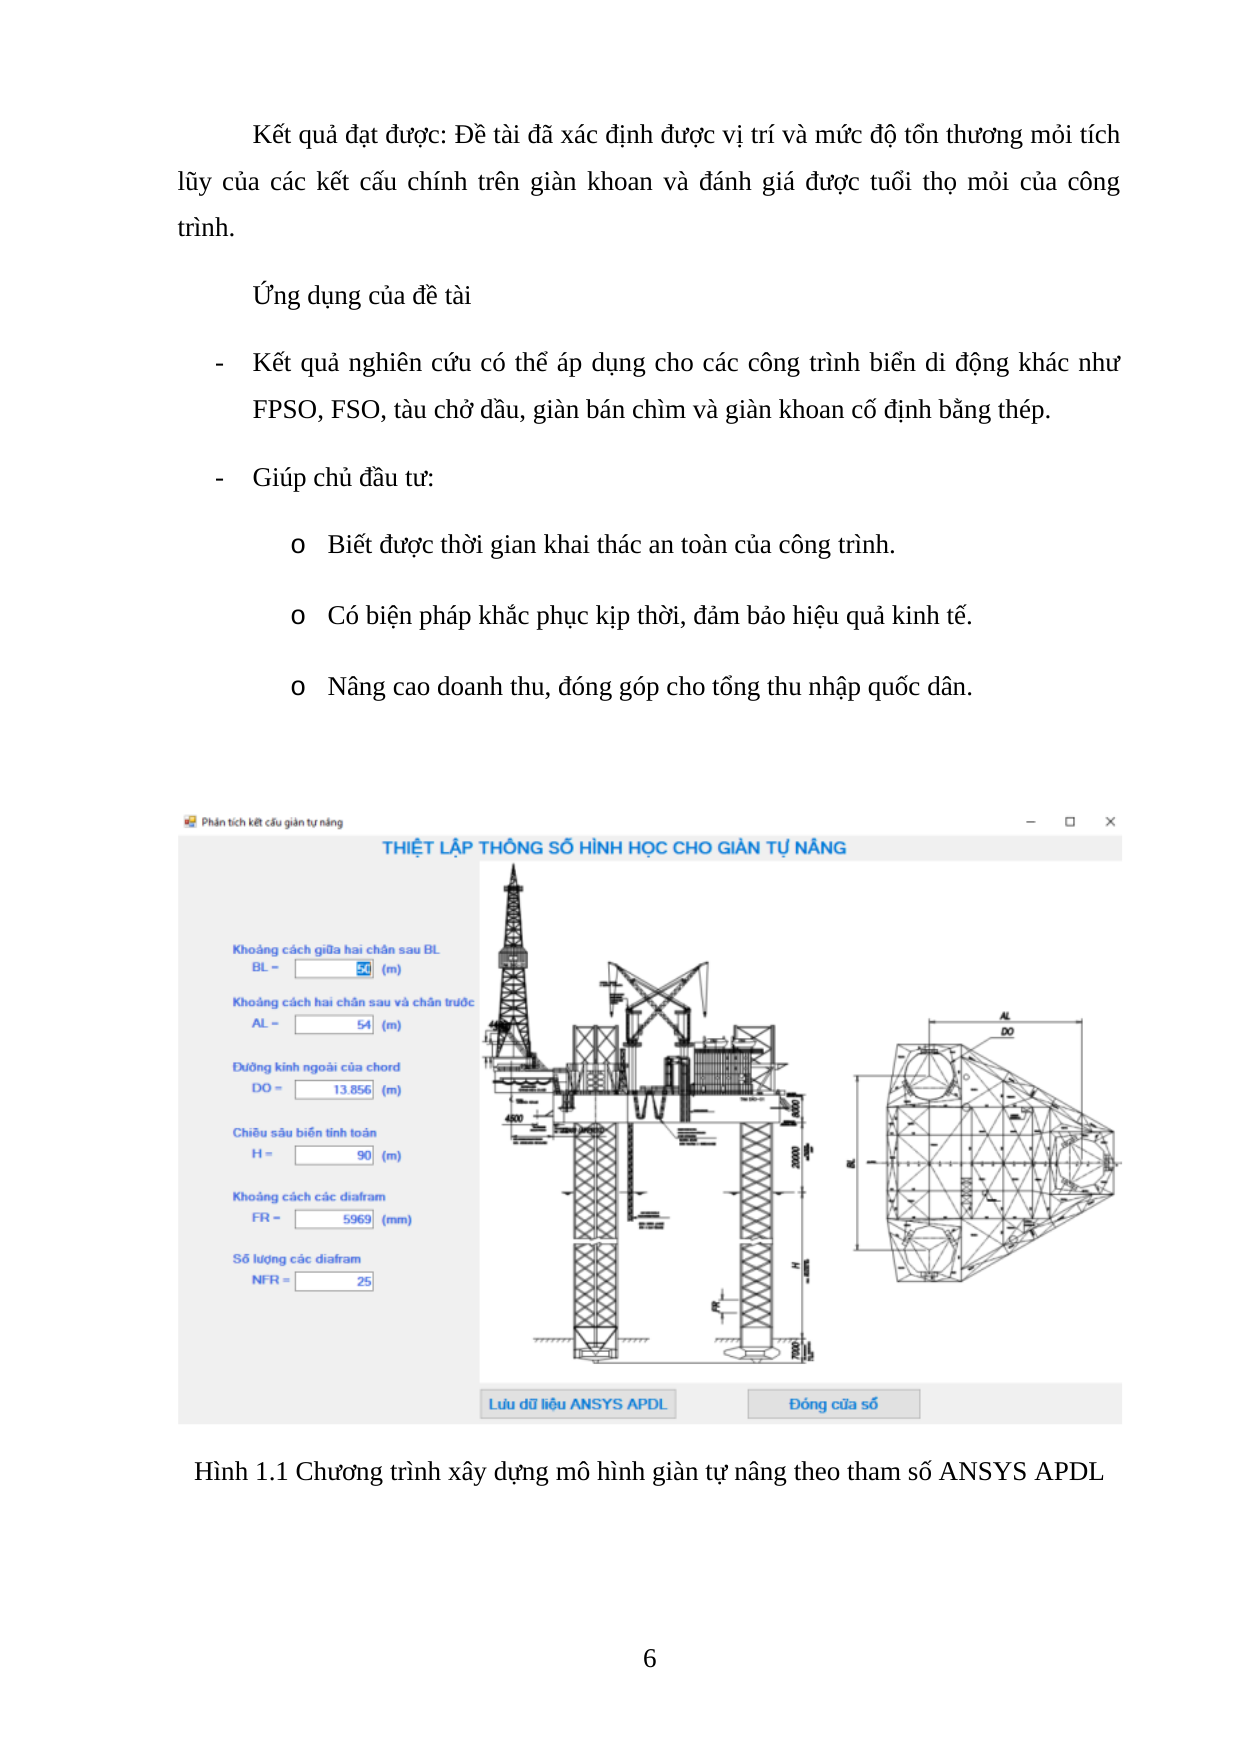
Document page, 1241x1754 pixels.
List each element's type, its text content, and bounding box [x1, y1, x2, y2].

text Kết quả đạt được: Đề tài đã xác định được vị trí và mức độ tổn thương mỏi tích lũy của các kết cấu chính trên giàn khoan và đánh giá được tuổi thọ mỏi của công trình. [177, 118, 1122, 243]
text Ứng dụng của đề tài [177, 279, 1122, 310]
list Kết quả nghiên cứu có thể áp dụng cho các công trình biển di động khác như FPSO, FSO, tàu chở dầu, giàn bán chìm và giàn khoan cố định bằng thép. [215, 346, 1122, 424]
list Biết được thời gian khai thác an toàn của công trình. [290, 528, 1122, 562]
list Có biện pháp khắc phục kịp thời, đảm bảo hiệu quả kinh tế. [290, 599, 1122, 632]
list Nâng cao doanh thu, đóng góp cho tổng thu nhập quốc dân. [290, 670, 1122, 703]
list Giúp chủ đầu tư: [215, 461, 1122, 492]
picture [177, 808, 1123, 1427]
